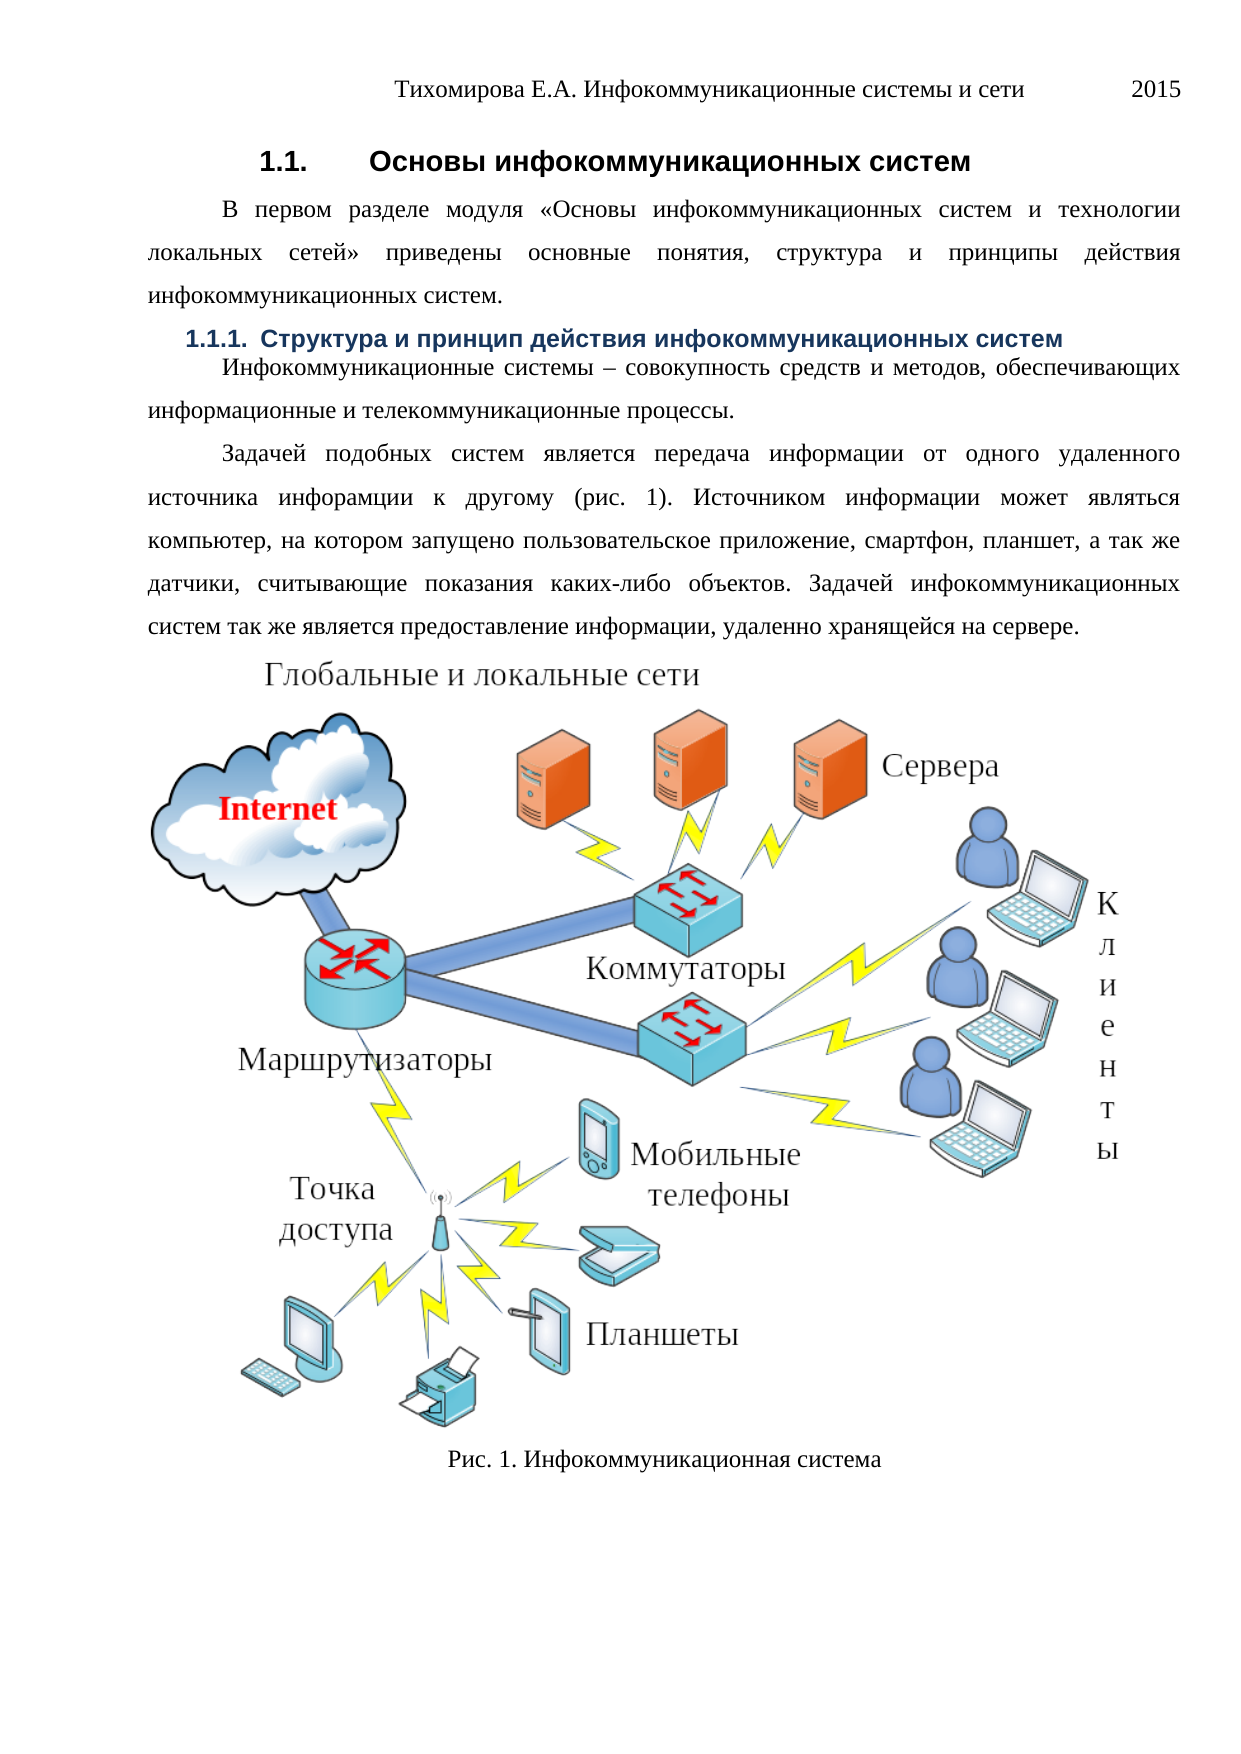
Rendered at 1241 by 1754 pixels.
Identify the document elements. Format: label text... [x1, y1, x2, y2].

text Задачей подобных систем является передача информации от одного удаленного источника инфорамции к другому (рис. 1). Источником информации может являться компьютер, на котором запущено пользовательское приложение, смартфон, планшет, а так же датчики, считывающие показания каких-либо объектов. Задачей инфокоммуникационных систем так же является предоставление информации, удаленно хранящейся на сервере. [148, 438, 1181, 640]
text Рис. 1. Инфокоммуникационная система [148, 654, 1181, 1472]
subtitle Структура и принцип действия инфокоммуникационных систем [185, 323, 1181, 352]
text Инфокоммуникационные системы – совокупность средств и методов, обеспечивающих информационные и телекоммуникационные процессы. [148, 352, 1181, 424]
text В первом разделе модуля «Основы инфокоммуникационных систем и технологии локальных сетей» приведены основные понятия, структура и принципы действия инфокоммуникационных систем. [148, 194, 1181, 309]
subtitle Основы инфокоммуникационных систем [259, 144, 1181, 177]
